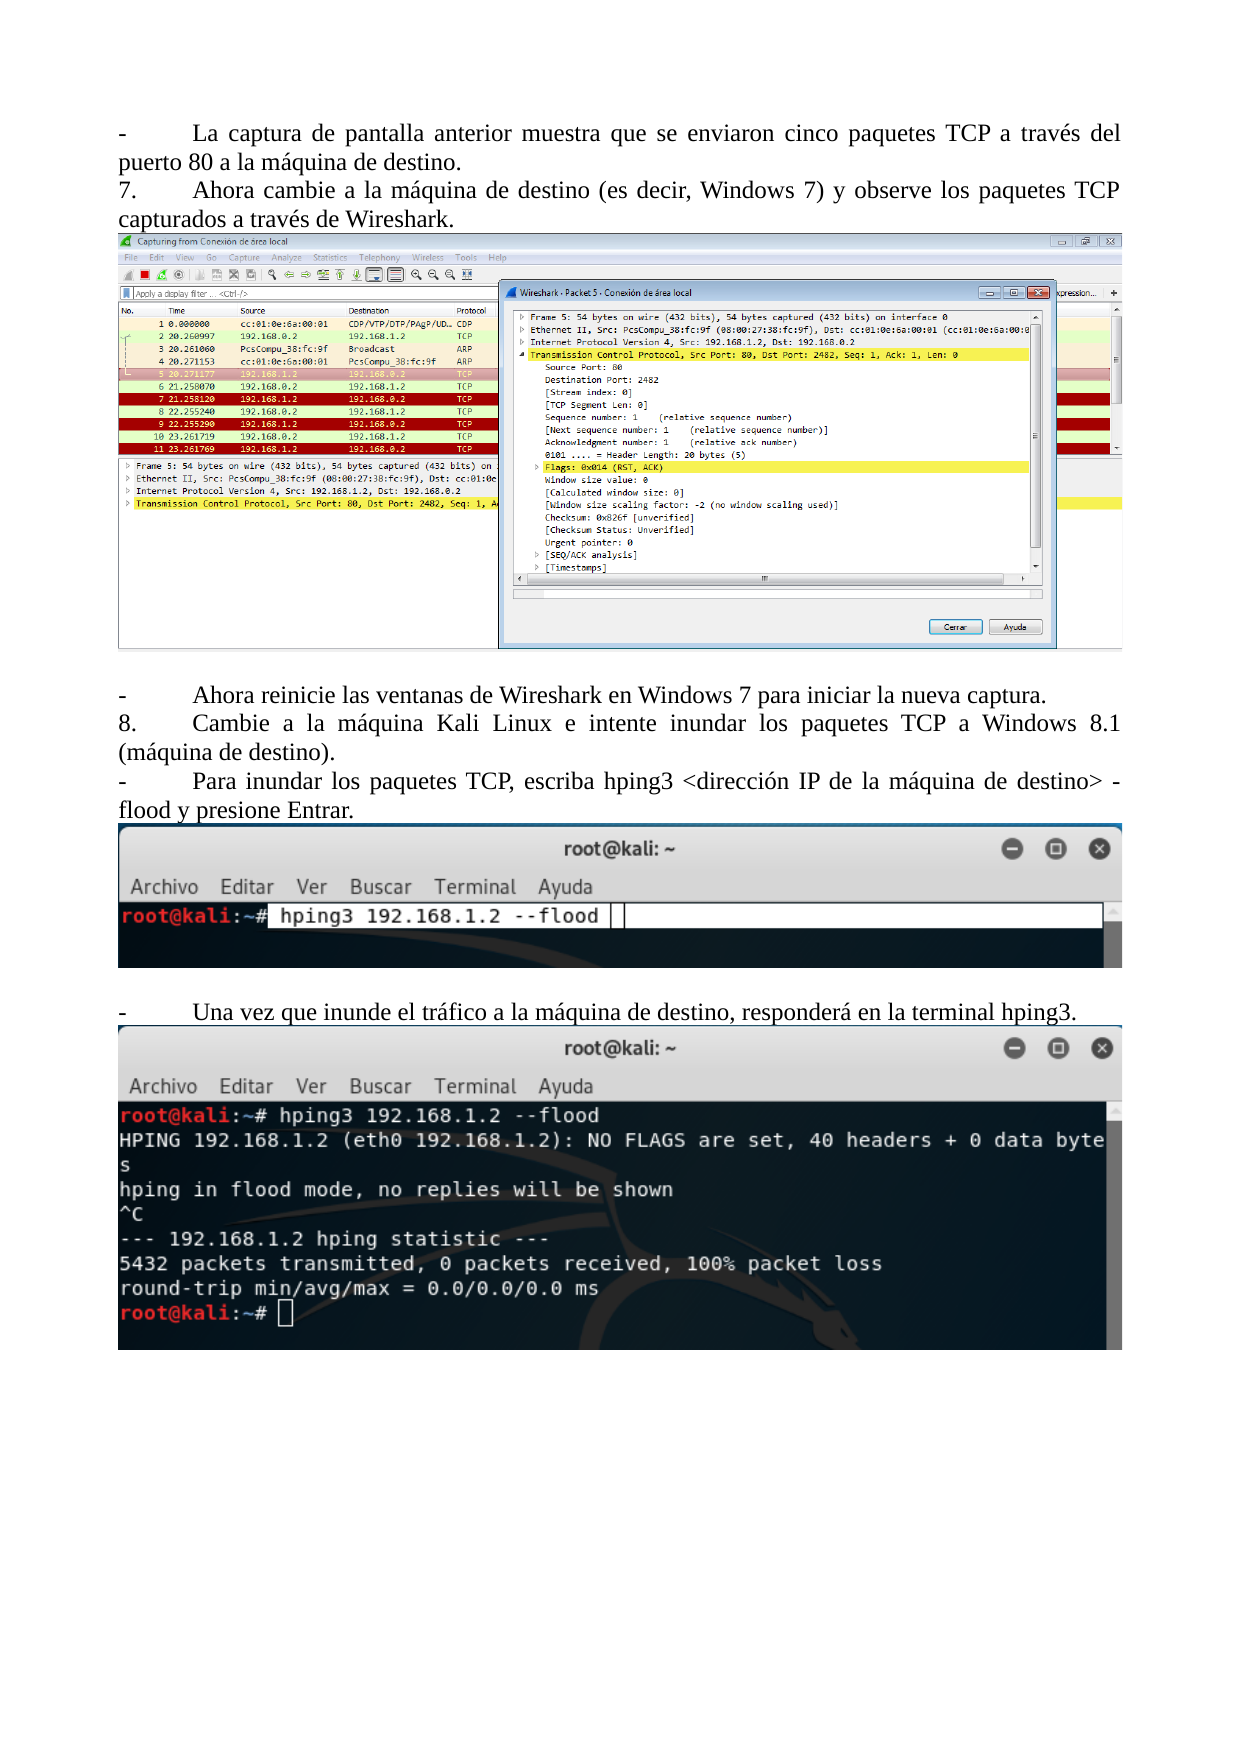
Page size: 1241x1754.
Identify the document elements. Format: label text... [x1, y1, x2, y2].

text - La captura de pantalla anterior muestra que se enviaron cinco paquetes TCP a través del puerto 80 a la máquina de destino. [118, 118, 1122, 176]
text - Para inundar los paquetes TCP, escriba hping3 <dirección IP de la máquina de destino> -flood y presione Entrar. [118, 766, 1122, 823]
picture [118, 1025, 1123, 1350]
picture [118, 823, 1123, 968]
text - Ahora reinicie las ventanas de Wireshark en Windows 7 para iniciar la nueva captura. [118, 680, 1122, 708]
text 7. Ahora cambie a la máquina de destino (es decir, Windows 7) y observe los paquetes TCP capturados a través de Wireshark. [118, 176, 1122, 233]
picture [118, 233, 1123, 652]
text - Una vez que inunde el tráfico a la máquina de destino, responderá en la terminal hping3. [118, 997, 1122, 1025]
text 8. Cambie a la máquina Kali Linux e intente inundar los paquetes TCP a Windows 8.1 (máquina de destino). [118, 708, 1122, 766]
